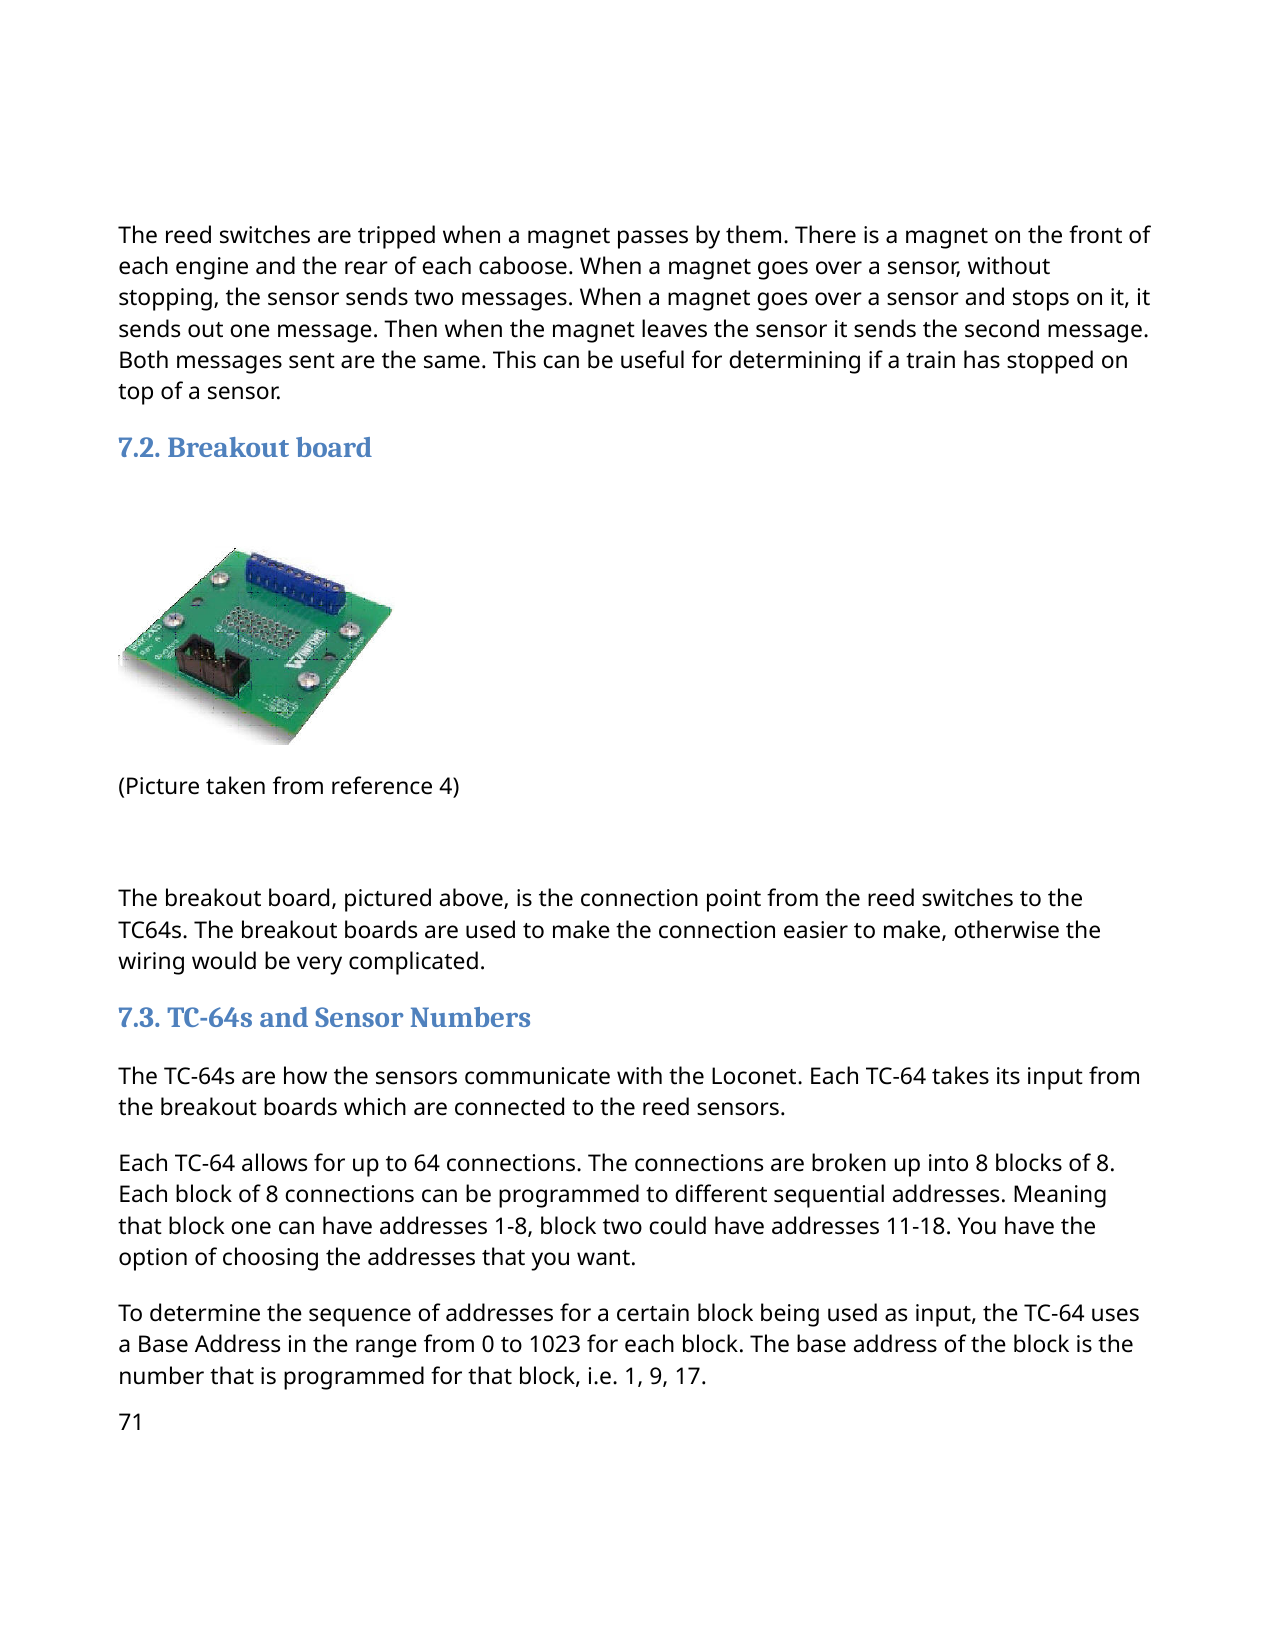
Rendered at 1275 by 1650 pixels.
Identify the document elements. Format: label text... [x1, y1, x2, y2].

text The reed switches are tripped when a magnet passes by them. There is a magnet on the front of each engine and the rear of each caboose. When a magnet goes over a sensor, without stopping, the sensor sends two messages. When a magnet goes over a sensor and stops on it, it sends out one message. Then when the magnet leaves the sensor it sends the second message. Both messages sent are the same. This can be useful for determining if a train has stopped on top of a sensor. [118, 219, 1157, 406]
picture [118, 546, 395, 745]
text (Picture taken from reference 4) [118, 770, 1157, 801]
text To determine the sequence of addresses for a certain block being used as input, the TC-64 uses a Base Address in the range from 0 to 1023 for each block. The base address of the block is the number that is programmed for that block, i.e. 1, 9, 17. [118, 1297, 1157, 1391]
text Each TC-64 allows for up to 64 connections. The connections are broken up into 8 blocks of 8. Each block of 8 connections can be programmed to different sequential addresses. Meaning that block one can have addresses 1-8, block two could have addresses 11-18. You have the option of choosing the addresses that you want. [118, 1147, 1157, 1272]
text The TC-64s are how the sensors communicate with the Loconet. Each TC-64 takes its input from the breakout boards which are connected to the reed sensors. [118, 1060, 1157, 1122]
subtitle 7.3. TC-64s and Sensor Numbers [118, 1001, 1157, 1035]
text The breakout board, pictured above, is the connection point from the reed switches to the TC64s. The breakout boards are used to make the connection easier to make, otherwise the wiring would be very complicated. [118, 882, 1157, 976]
subtitle 7.2. Breakout board [118, 431, 1157, 465]
